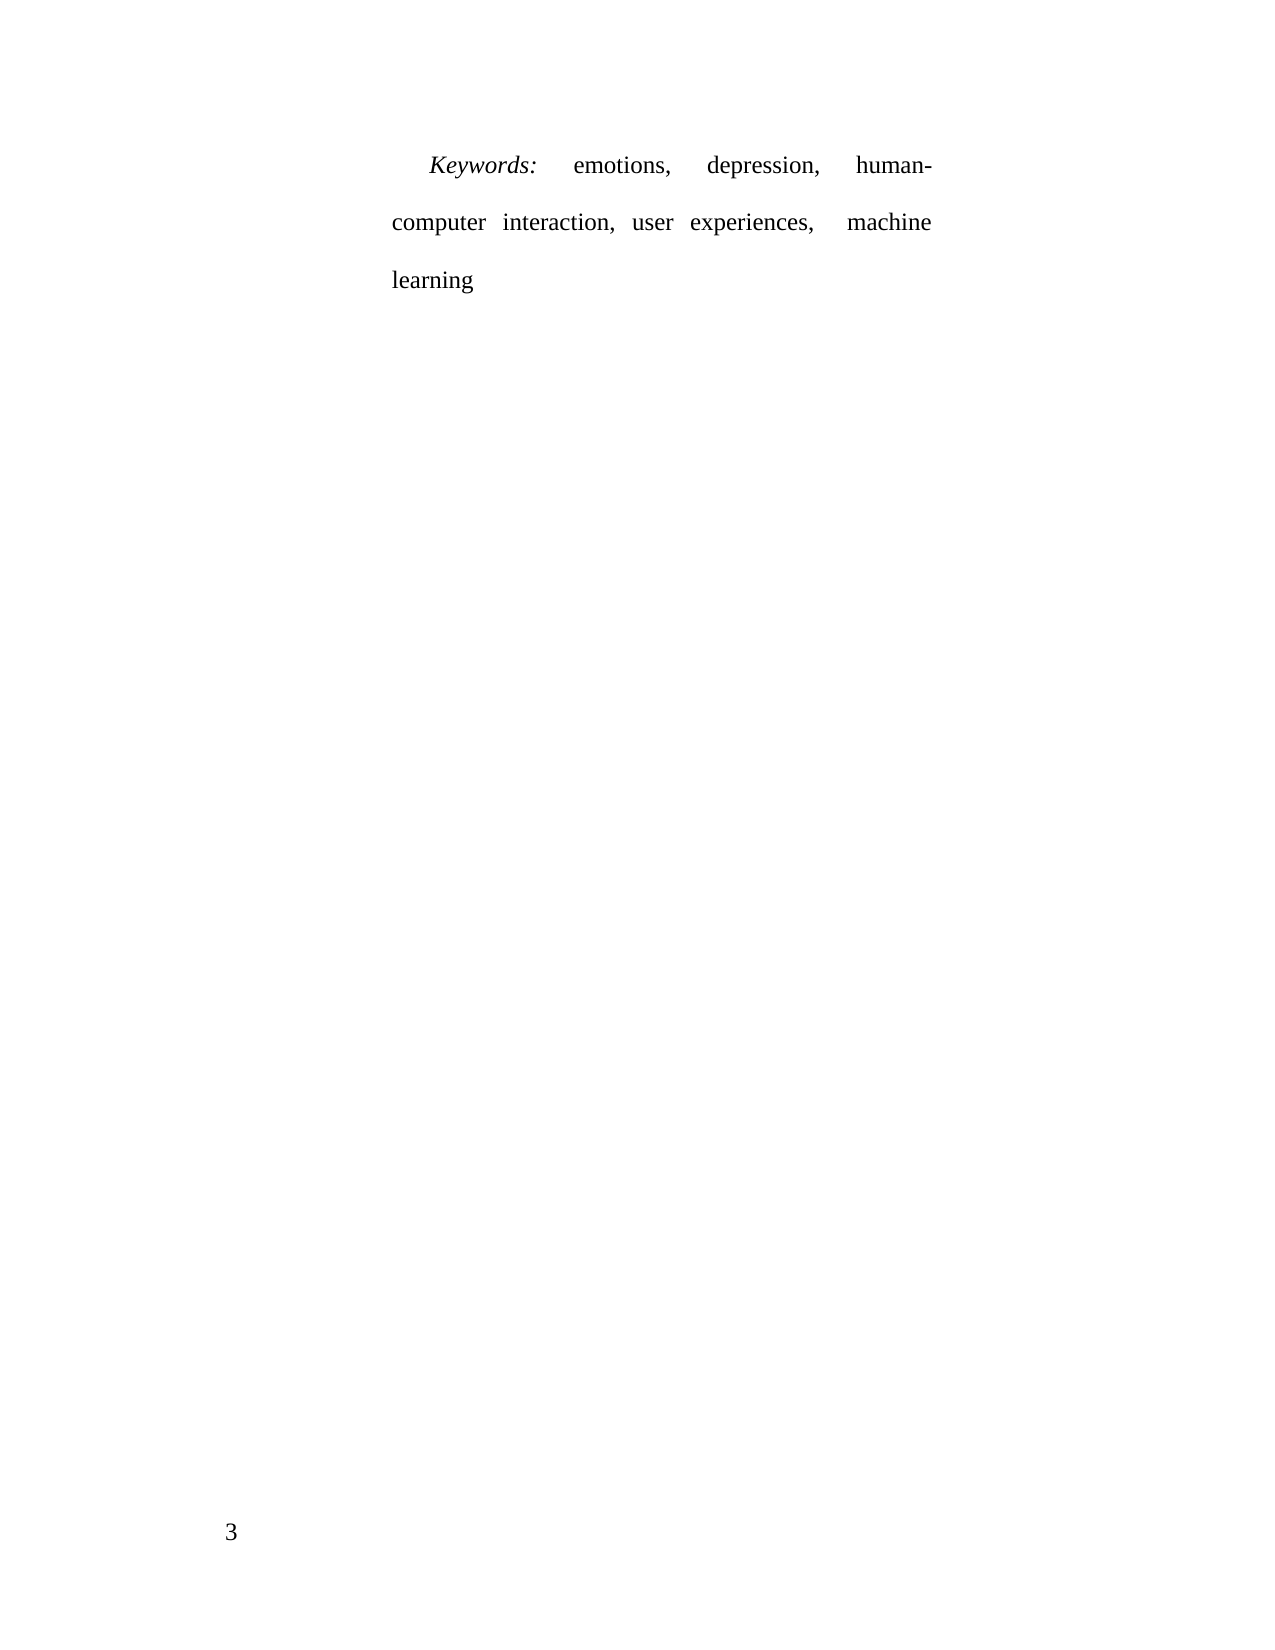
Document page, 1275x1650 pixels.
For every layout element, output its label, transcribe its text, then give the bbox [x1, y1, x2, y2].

text Keywords: emotions, depression, human-computer interaction, user experiences, machine learning [392, 150, 932, 294]
